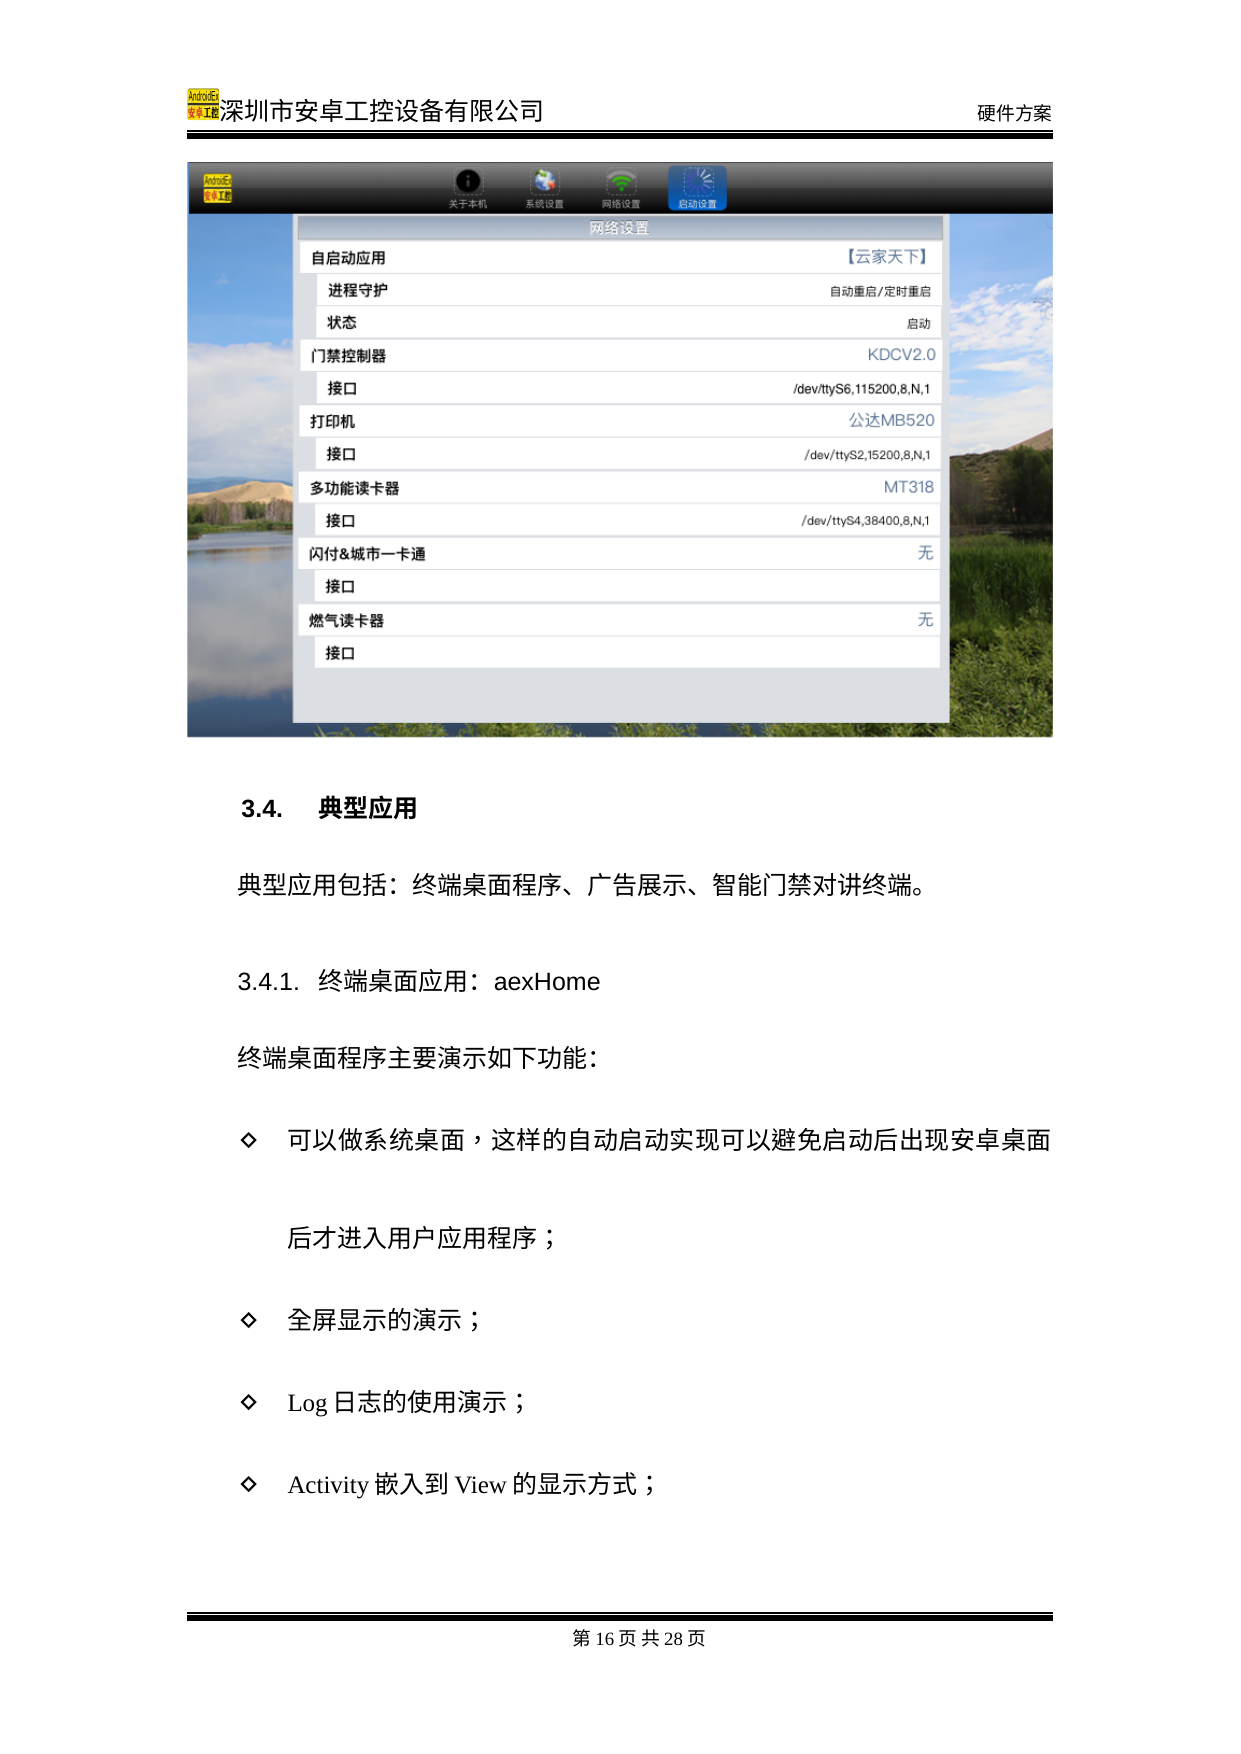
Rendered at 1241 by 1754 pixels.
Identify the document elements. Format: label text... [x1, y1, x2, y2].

text 终端桌面程序主要演示如下功能： [187, 1024, 1053, 1089]
list 可以做系统桌面，这样的自动启动实现可以避免启动后出现安卓桌面后才进入用户应用程序； [237, 1108, 1053, 1270]
list Log日志的使用演示； [237, 1369, 1053, 1434]
picture [187, 162, 1053, 738]
subtitle 典型应用 [187, 774, 1053, 839]
list 全屏显示的演示； [237, 1287, 1053, 1352]
picture [187, 88, 220, 121]
list Activity嵌入到View的显示方式； [237, 1451, 1053, 1516]
subtitle 终端桌面应用：aexHome [187, 947, 1053, 1012]
text 典型应用包括：终端桌面程序、广告展示、智能门禁对讲终端。 [187, 851, 1053, 916]
